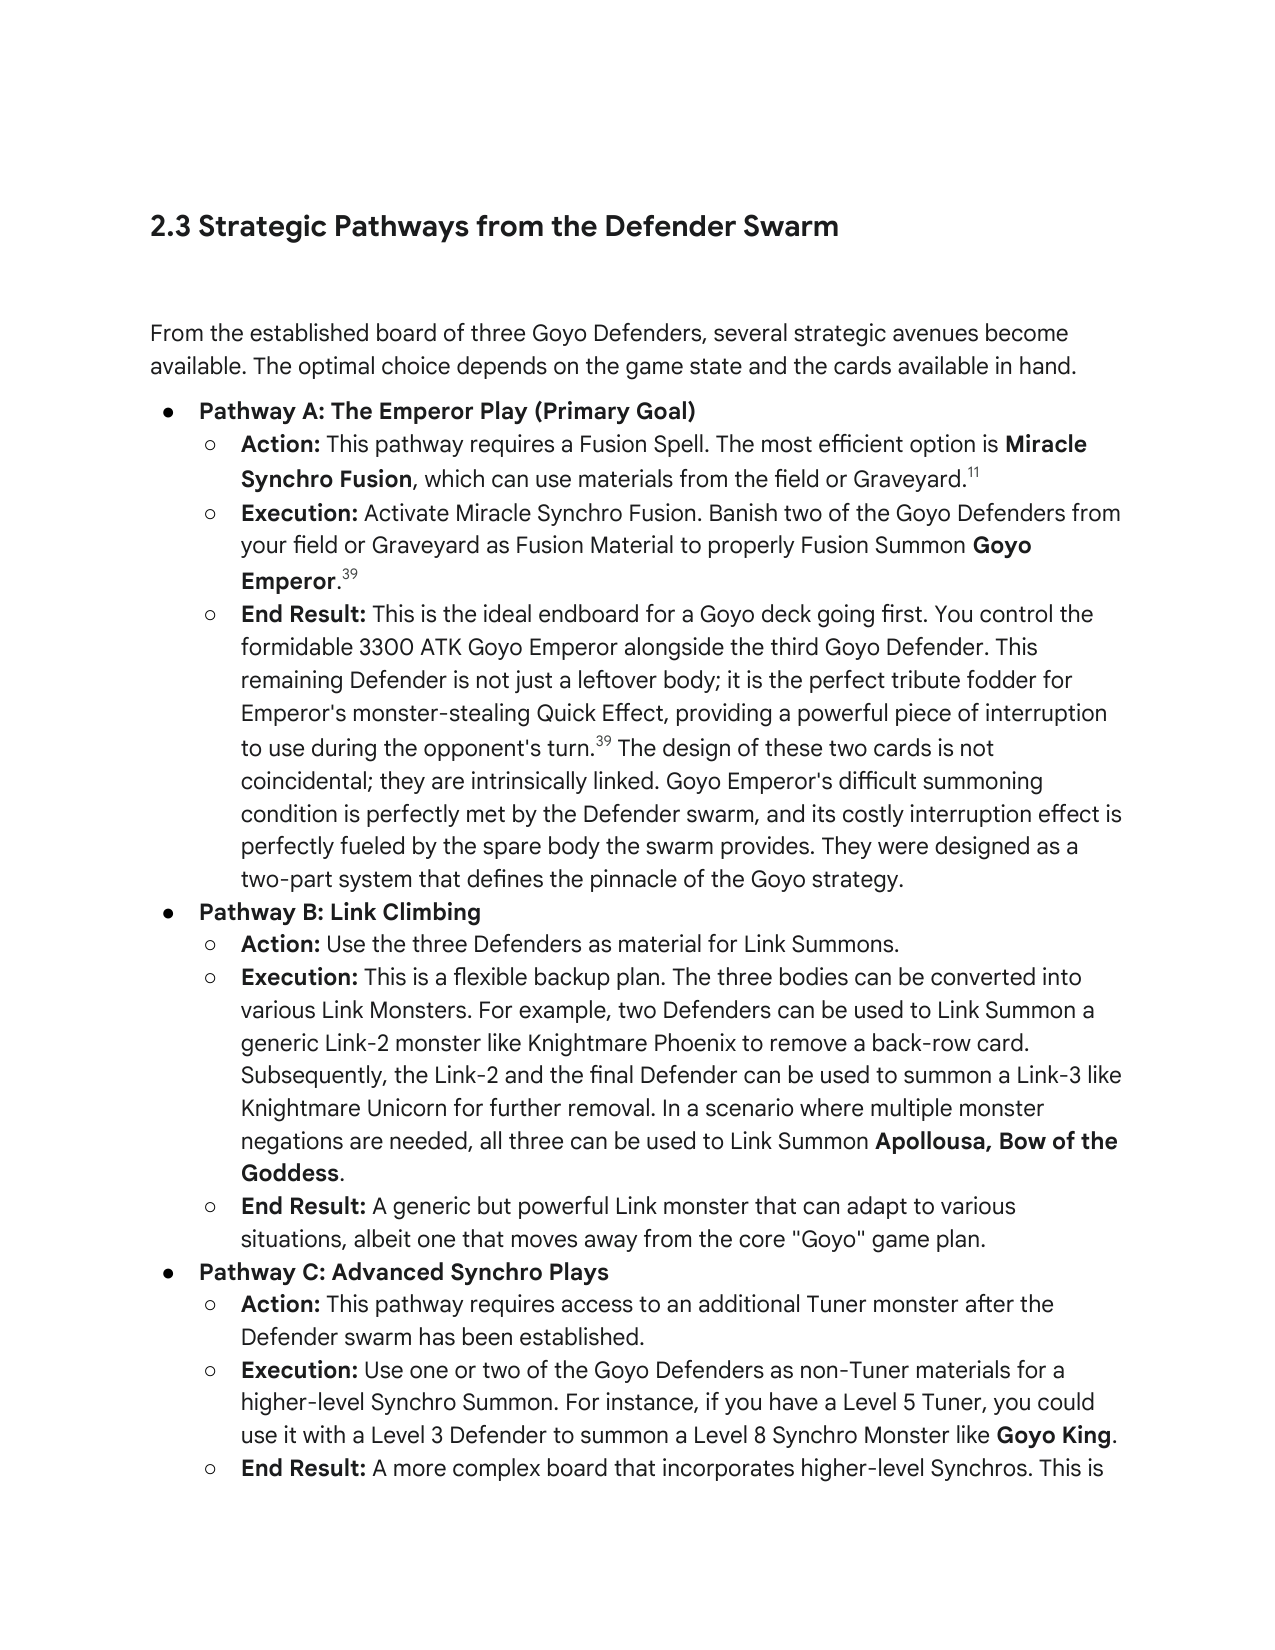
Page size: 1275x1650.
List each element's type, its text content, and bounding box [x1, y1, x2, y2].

list Execution: This is a flexible backup plan. The three bodies can be converted into various Link Monsters. For example, two Defenders can be used to Link Summon a generic Link-2 monster like Knightmare Phoenix to remove a back-row card. Subsequently, the Link-2 and the final Defender can be used to summon a Link-3 like Knightmare Unicorn for further removal. In a scenario where multiple monster negations are needed, all three can be used to Link Summon Apollousa, Bow of the Goddess. [203, 963, 1125, 1188]
list Action: This pathway requires a Fusion Spell. The most efficient option is Miracle Synchro Fusion, which can use materials from the field or Graveyard.11 [203, 430, 1125, 495]
list Execution: Use one or two of the Goyo Defenders as non-Tuner materials for a higher-level Synchro Summon. For instance, if you have a Level 5 Tuner, you could use it with a Level 3 Defender to summon a Level 8 Synchro Monster like Goyo King. [203, 1356, 1125, 1450]
list Pathway C: Advanced Synchro Plays [161, 1258, 1125, 1287]
list Pathway B: Link Climbing [161, 898, 1125, 927]
list End Result: This is the ideal endboard for a Goyo deck going first. You control the formidable 3300 ATK Goyo Emperor alongside the third Goyo Defender. This remaining Defender is not just a leftover body; it is the perfect tribute fodder for Emperor's monster-stealing Quick Effect, providing a powerful piece of interruption to use during the opponent's turn.39 The design of these two cards is not coincidental; they are intrinsically linked. Goyo Emperor's difficult summoning condition is perfectly met by the Defender swarm, and its costly interruption effect is perfectly fueled by the spare body the swarm provides. They were designed as a two-part system that defines the pinnacle of the Goyo strategy. [203, 601, 1125, 894]
list End Result: A generic but powerful Link monster that can adapt to various situations, albeit one that moves away from the core "Goyo" game plan. [203, 1192, 1125, 1254]
text From the established board of three Goyo Defenders, several strategic avenues become available. The optimal choice depends on the game state and the cards available in hand. [150, 319, 1125, 381]
list Execution: Activate Miracle Synchro Fusion. Banish two of the Goyo Defenders from your field or Graveyard as Fusion Material to properly Fusion Summon Goyo Emperor.39 [203, 499, 1125, 596]
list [203, 1454, 1125, 1483]
list Action: Use the three Defenders as material for Link Summons. [203, 931, 1125, 959]
list Pathway A: The Emperor Play (Primary Goal) [161, 397, 1125, 426]
list Action: This pathway requires access to an additional Tuner monster after the Defender swarm has been established. [203, 1291, 1125, 1352]
subtitle 2.3 Strategic Pathways from the Defender Swarm [150, 208, 1125, 244]
